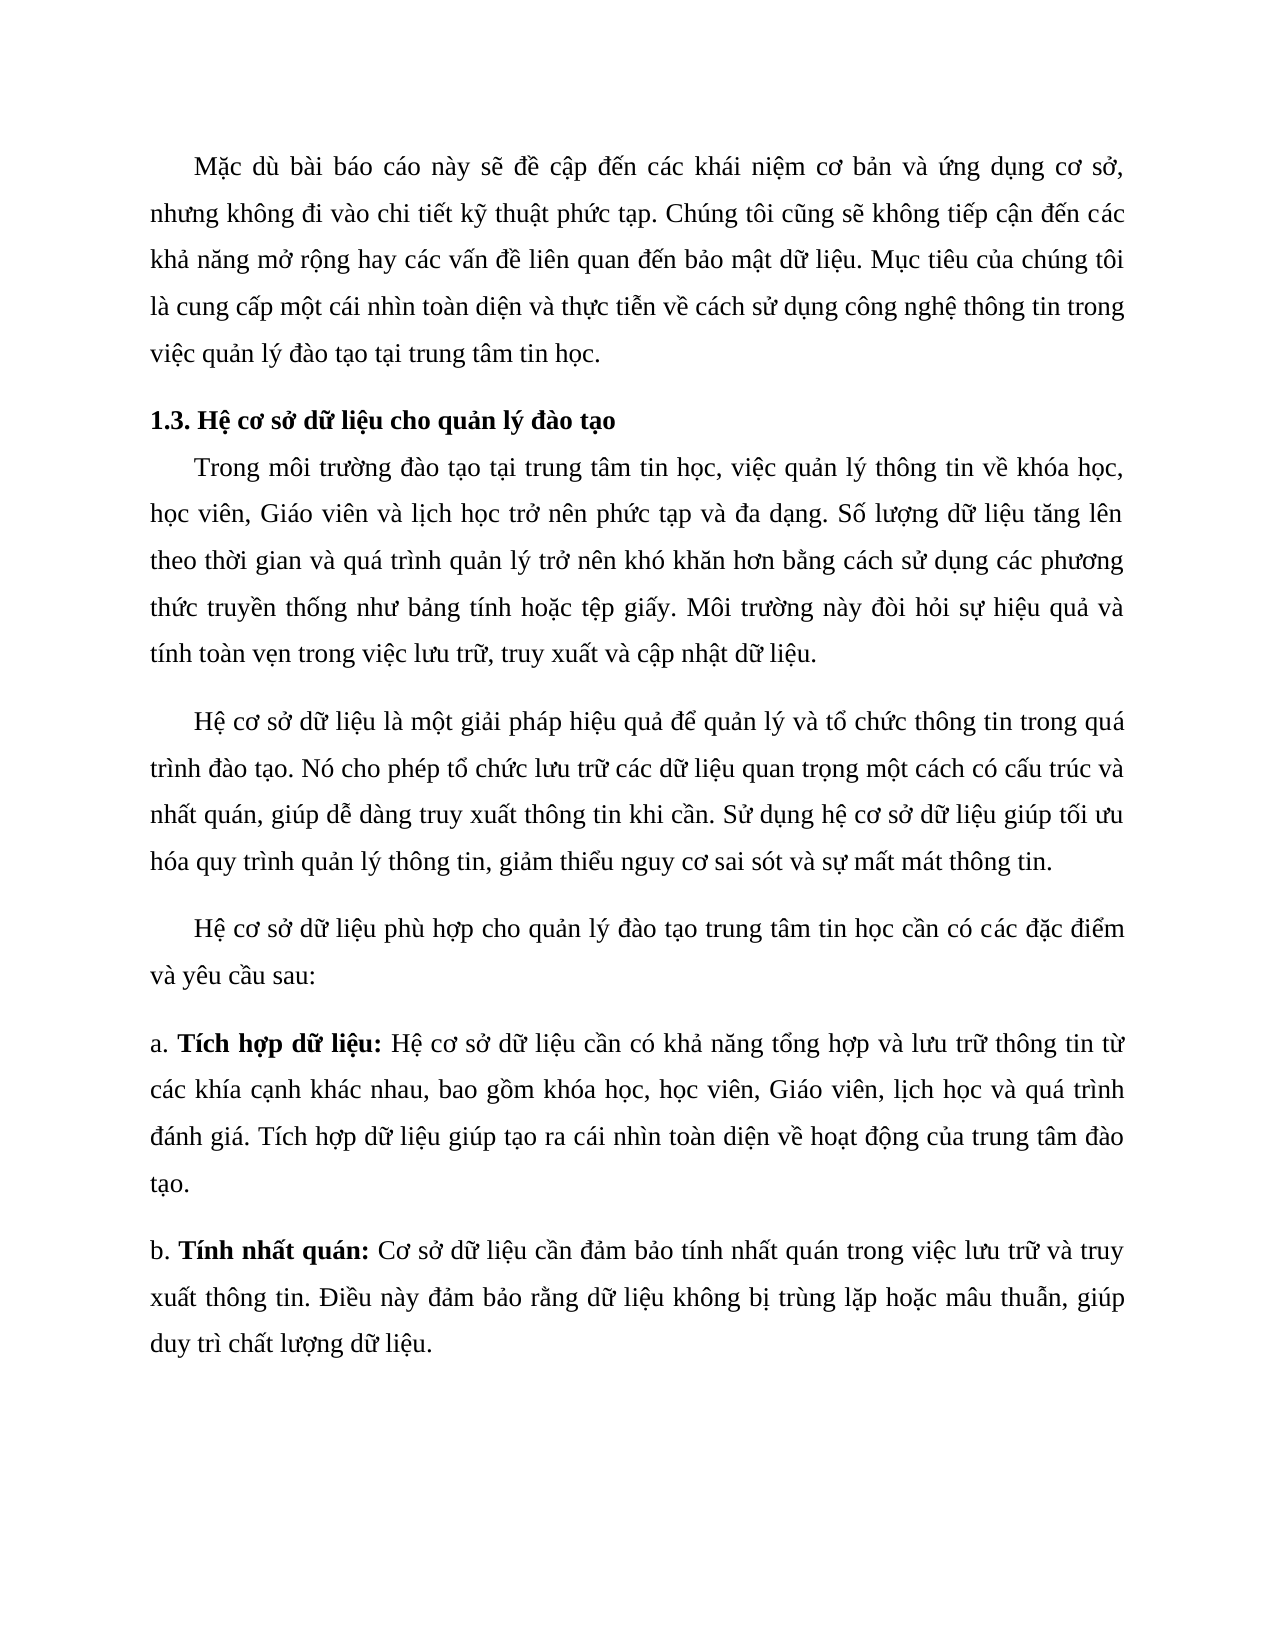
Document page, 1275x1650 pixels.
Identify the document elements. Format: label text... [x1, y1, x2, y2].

text a. Tích hợp dữ liệu: Hệ cơ sở dữ liệu cần có khả năng tổng hợp và lưu trữ thông tin từ các khía cạnh khác nhau, bao gồm khóa học, học viên, Giáo viên, lịch học và quá trình đánh giá. Tích hợp dữ liệu giúp tạo ra cái nhìn toàn diện về hoạt động của trung tâm đào tạo. [150, 1027, 1125, 1198]
subtitle 1.3. Hệ cơ sở dữ liệu cho quản lý đào tạo [150, 404, 1125, 435]
text Hệ cơ sở dữ liệu phù hợp cho quản lý đào tạo trung tâm tin học cần có các đặc điểm và yêu cầu sau: [150, 912, 1125, 990]
text Trong môi trường đào tạo tại trung tâm tin học, việc quản lý thông tin về khóa học, học viên, Giáo viên và lịch học trở nên phức tạp và đa dạng. Số lượng dữ liệu tăng lên theo thời gian và quá trình quản lý trở nên khó khăn hơn bằng cách sử dụng các phương thức truyền thống như bảng tính hoặc tệp giấy. Môi trường này đòi hỏi sự hiệu quả và tính toàn vẹn trong việc lưu trữ, truy xuất và cập nhật dữ liệu. [150, 451, 1125, 669]
text b. Tính nhất quán: Cơ sở dữ liệu cần đảm bảo tính nhất quán trong việc lưu trữ và truy xuất thông tin. Điều này đảm bảo rằng dữ liệu không bị trùng lặp hoặc mâu thuẫn, giúp duy trì chất lượng dữ liệu. [150, 1234, 1125, 1359]
text Mặc dù bài báo cáo này sẽ đề cập đến các khái niệm cơ bản và ứng dụng cơ sở, nhưng không đi vào chi tiết kỹ thuật phức tạp. Chúng tôi cũng sẽ không tiếp cận đến các khả năng mở rộng hay các vấn đề liên quan đến bảo mật dữ liệu. Mục tiêu của chúng tôi là cung cấp một cái nhìn toàn diện và thực tiễn về cách sử dụng công nghệ thông tin trong việc quản lý đào tạo tại trung tâm tin học. [150, 150, 1125, 368]
text Hệ cơ sở dữ liệu là một giải pháp hiệu quả để quản lý và tổ chức thông tin trong quá trình đào tạo. Nó cho phép tổ chức lưu trữ các dữ liệu quan trọng một cách có cấu trúc và nhất quán, giúp dễ dàng truy xuất thông tin khi cần. Sử dụng hệ cơ sở dữ liệu giúp tối ưu hóa quy trình quản lý thông tin, giảm thiểu nguy cơ sai sót và sự mất mát thông tin. [150, 705, 1125, 876]
